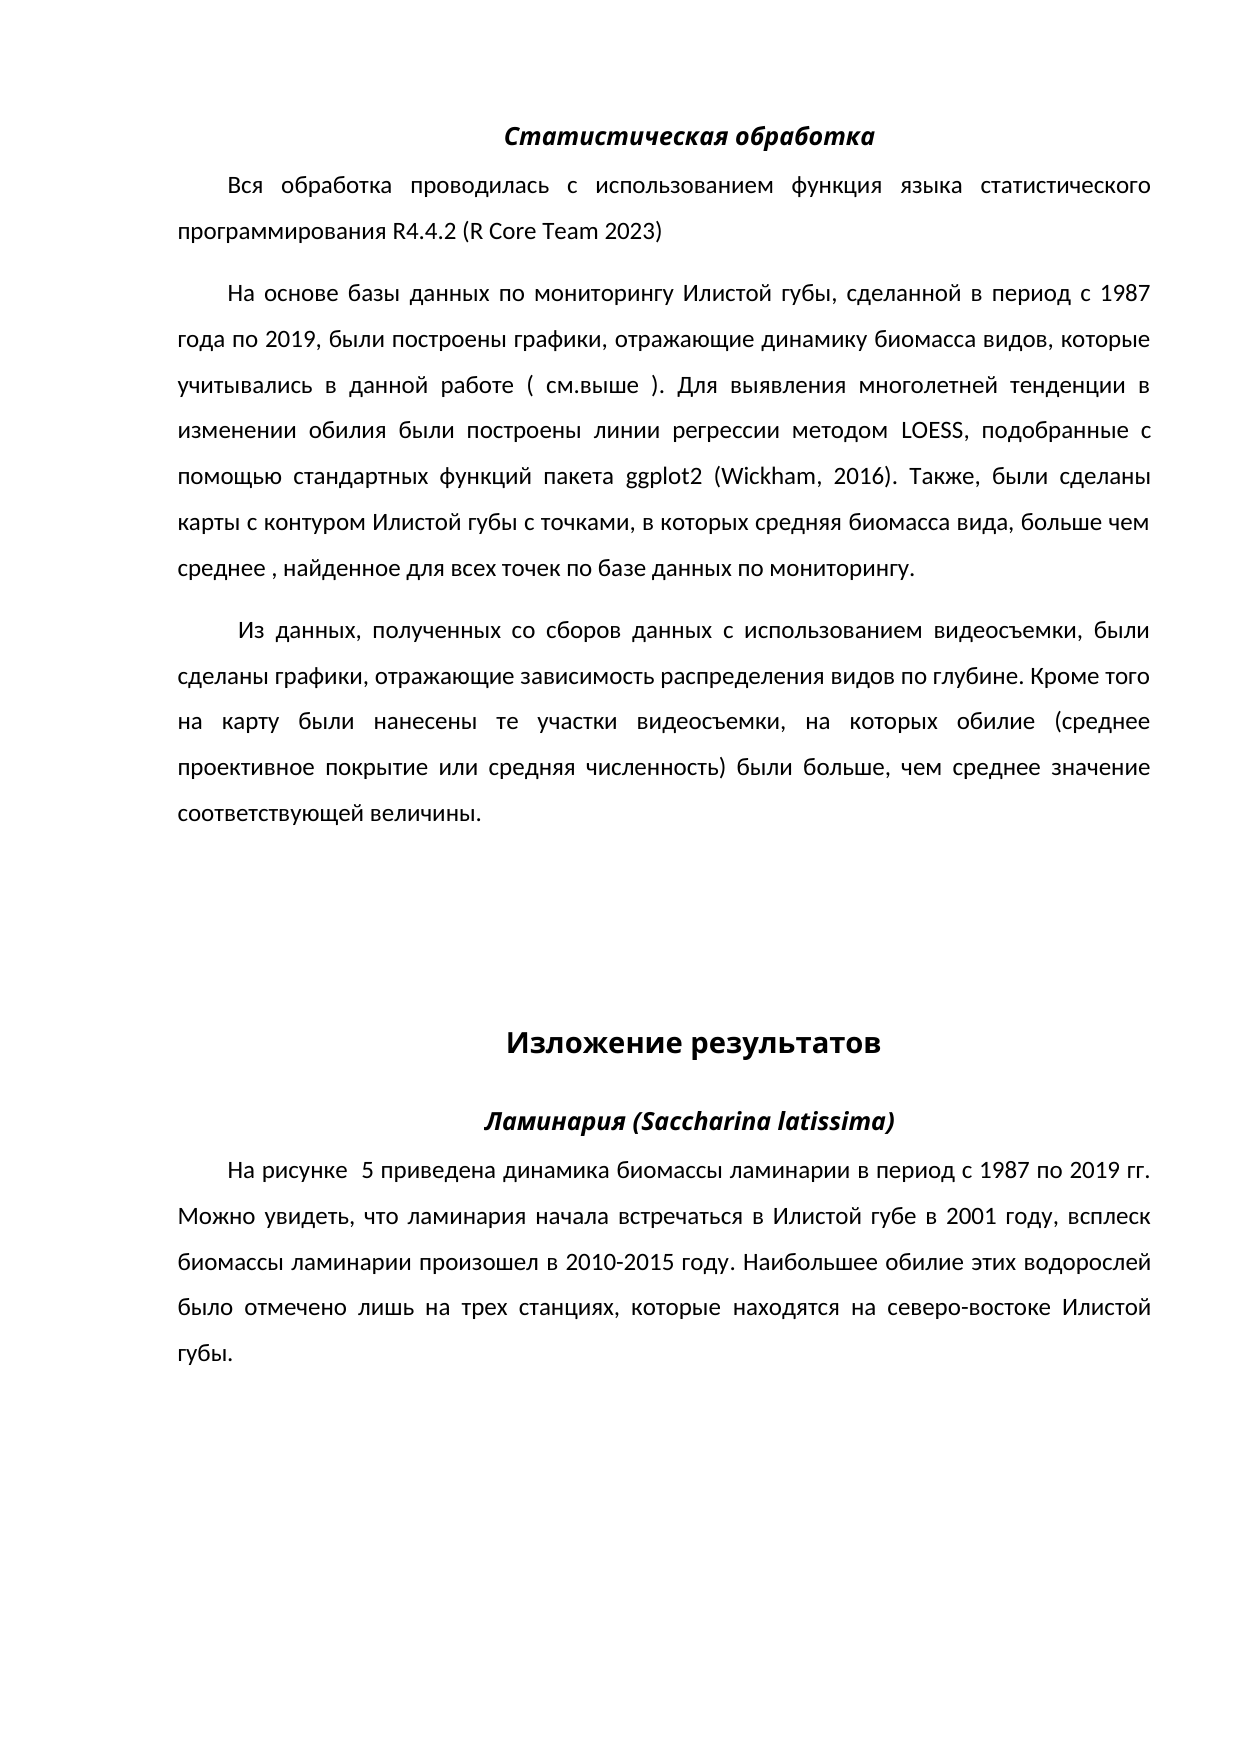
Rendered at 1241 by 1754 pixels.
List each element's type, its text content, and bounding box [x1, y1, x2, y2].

text На основе базы данных по мониторингу Илистой губы, сделанной в период с 1987 года по 2019, были построены графики, отражающие динамику биомасса видов, которые учитывались в данной работе ( см.выше ). Для выявления многолетней тенденции в изменении обилия были построены линии регрессии методом LOESS, подобранные с помощью стандартных функций пакета ggplot2 (Wickham, 2016). Также, были сделаны карты с контуром Илистой губы с точками, в которых средняя биомасса вида, больше чем среднее , найденное для всех точек по базе данных по мониторингу. [177, 277, 1152, 582]
text Вся обработка проводилась с использованием функция языка статистического программирования R4.4.2 (R Core Team 2023) [177, 169, 1152, 245]
subtitle Изложение результатов [177, 1023, 1152, 1062]
text Из данных, полученных со сборов данных с использованием видеосъемки, были сделаны графики, отражающие зависимость распределения видов по глубине. Кроме того на карту были нанесены те участки видеосъемки, на которых обилие (среднее проективное покрытие или средняя численность) были больше, чем среднее значение соответствующей величины. [177, 614, 1152, 827]
subtitle Статистическая обработка [177, 118, 1152, 152]
text На рисунке 5 приведена динамика биомассы ламинарии в период с 1987 по 2019 гг. Можно увидеть, что ламинария начала встречаться в Илистой губе в 2001 году, всплеск биомассы ламинарии произошел в 2010-2015 году. Наибольшее обилие этих водорослей было отмечено лишь на трех станциях, которые находятся на северо-востоке Илистой губы. [177, 1154, 1152, 1368]
subtitle Ламинария (Saccharina latissima) [177, 1103, 1152, 1137]
